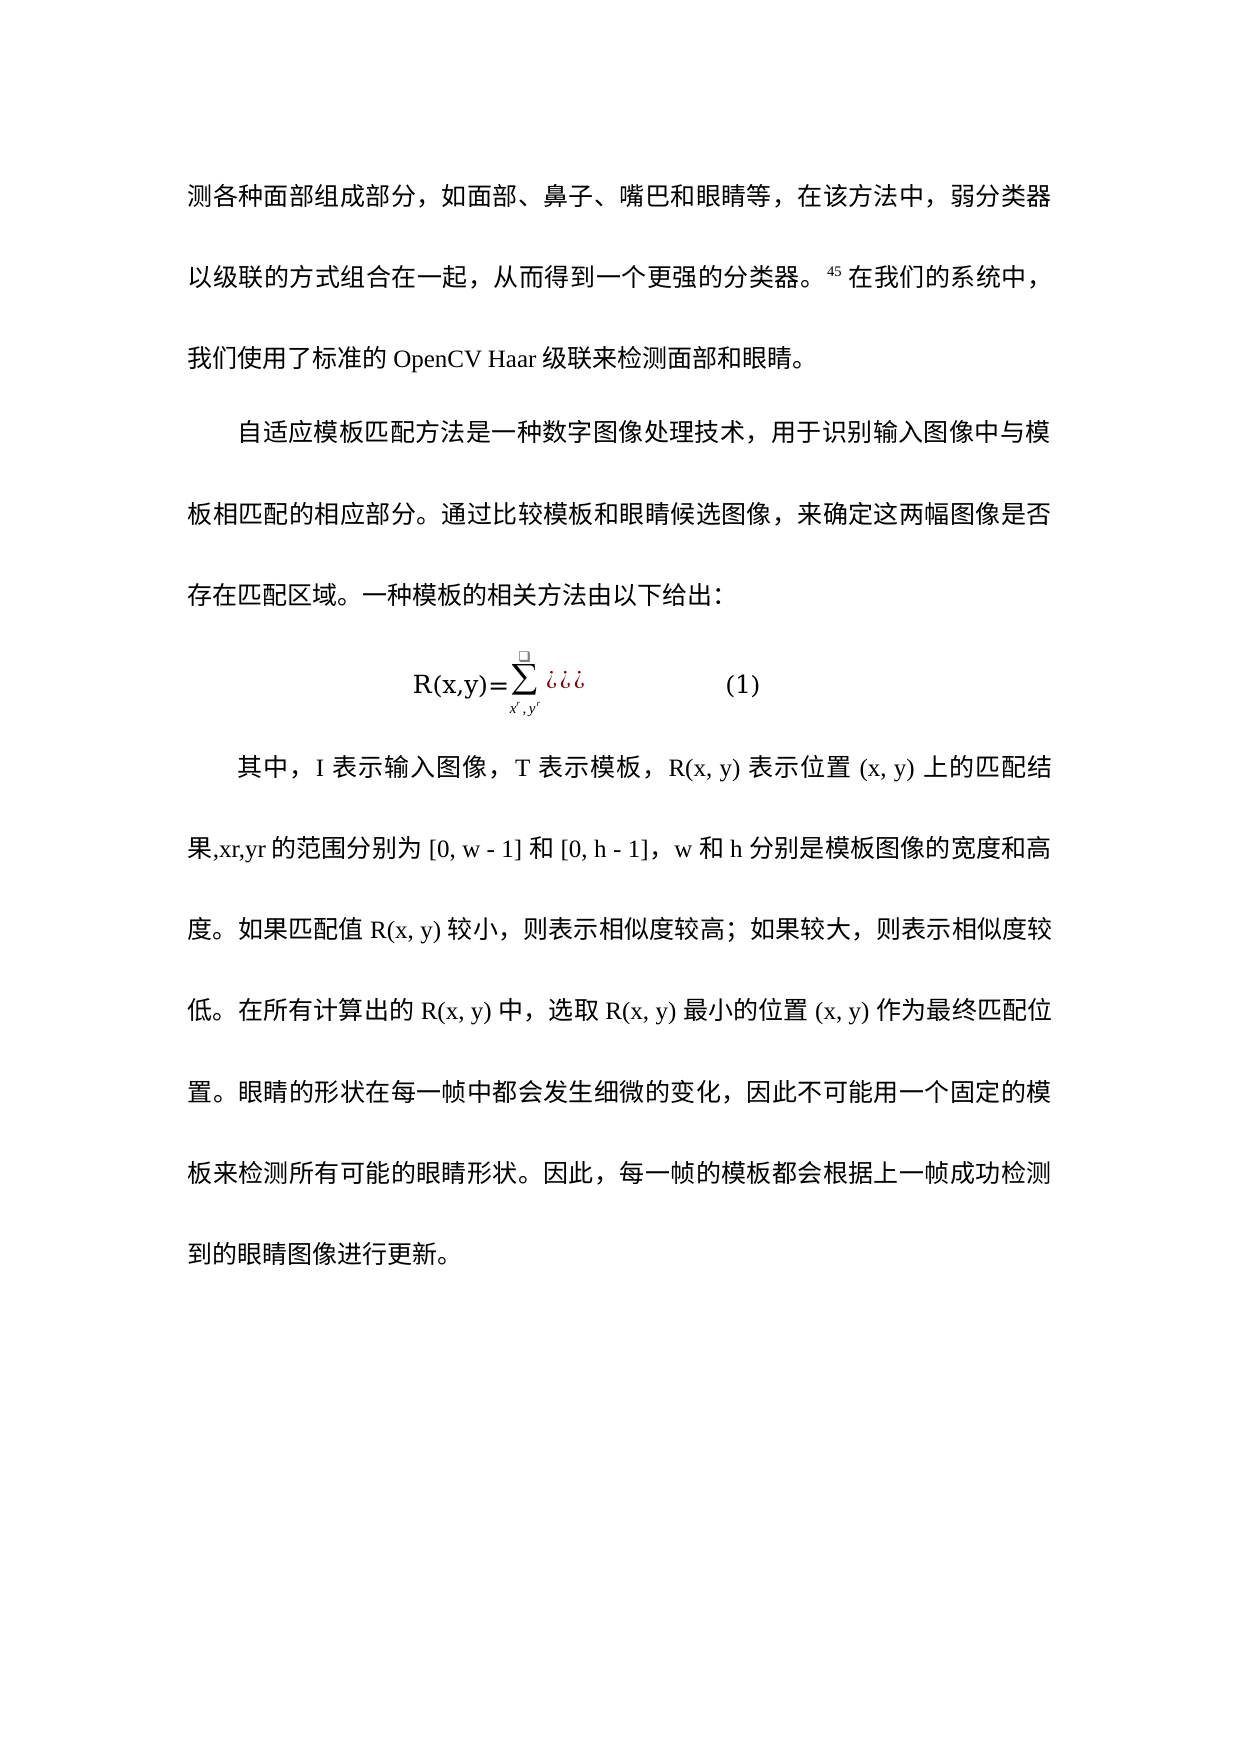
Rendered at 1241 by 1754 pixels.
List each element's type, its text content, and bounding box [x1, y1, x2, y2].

text R(x,y)= (1) [187, 635, 1053, 733]
text 自适应模板匹配方法是一种数字图像处理技术，用于识别输入图像中与模板相匹配的相应部分。通过比较模板和眼睛候选图像，来确定这两幅图像是否存在匹配区域。一种模板的相关方法由以下给出： [187, 398, 1053, 626]
text 其中，I 表示输入图像，T 表示模板，R(x, y) 表示位置 (x, y) 上的匹配结果,xr,yr的范围分别为 [0, w - 1] 和 [0, h - 1]，w 和 h 分别是模板图像的宽度和高度。如果匹配值 R(x, y) 较小，则表示相似度较高；如果较大，则表示相似度较低。在所有计算出的 R(x, y) 中，选取 R(x, y) 最小的位置 (x, y) 作为最终匹配位置。眼睛的形状在每一帧中都会发生细微的变化，因此不可能用一个固定的模板来检测所有可能的眼睛形状。因此，每一帧的模板都会根据上一帧成功检测到的眼睛图像进行更新。 [187, 733, 1053, 1285]
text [187, 162, 1053, 389]
